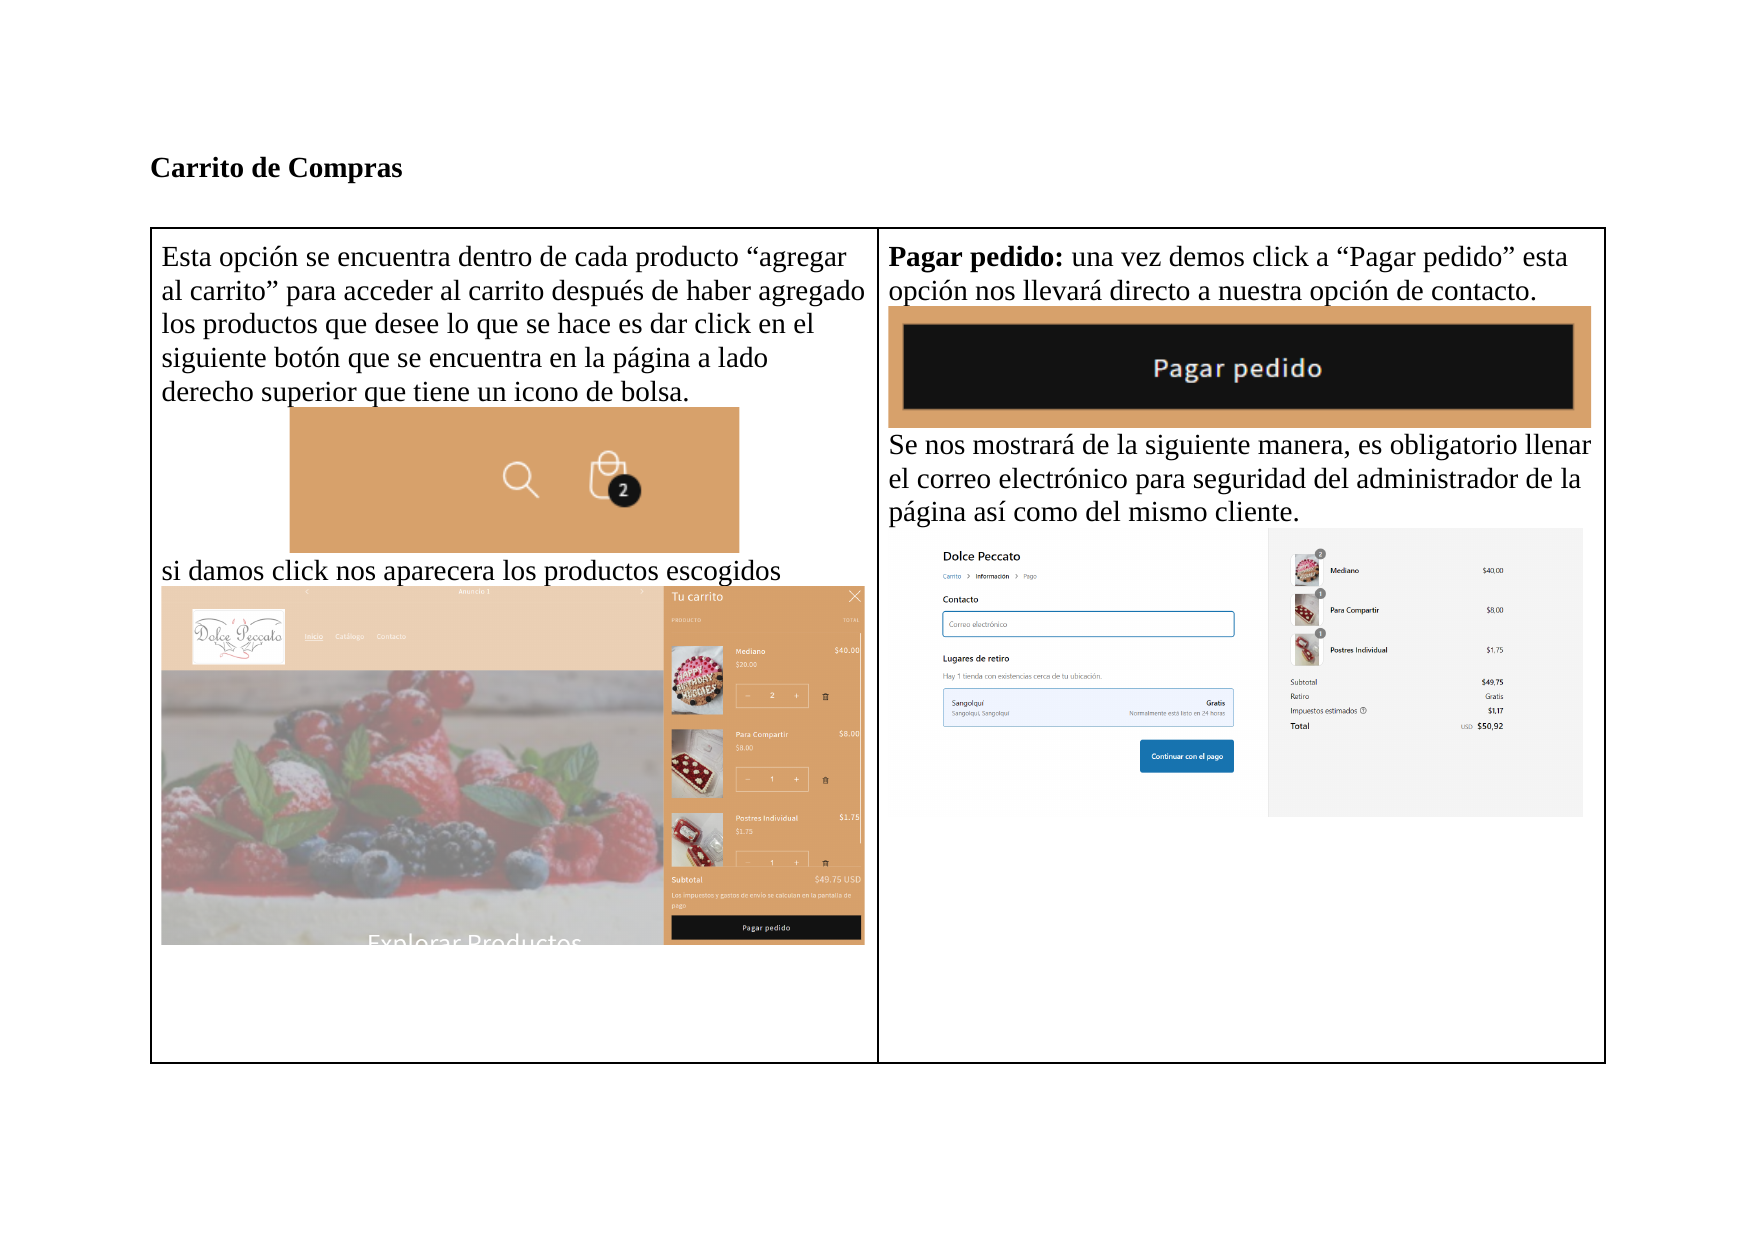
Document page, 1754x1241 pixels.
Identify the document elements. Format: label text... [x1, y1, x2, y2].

picture [888, 528, 1583, 817]
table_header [152, 229, 877, 1062]
text Carrito de Compras [150, 150, 1604, 183]
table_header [879, 229, 1604, 1062]
picture [888, 306, 1592, 428]
picture [289, 407, 740, 553]
picture [161, 586, 865, 945]
